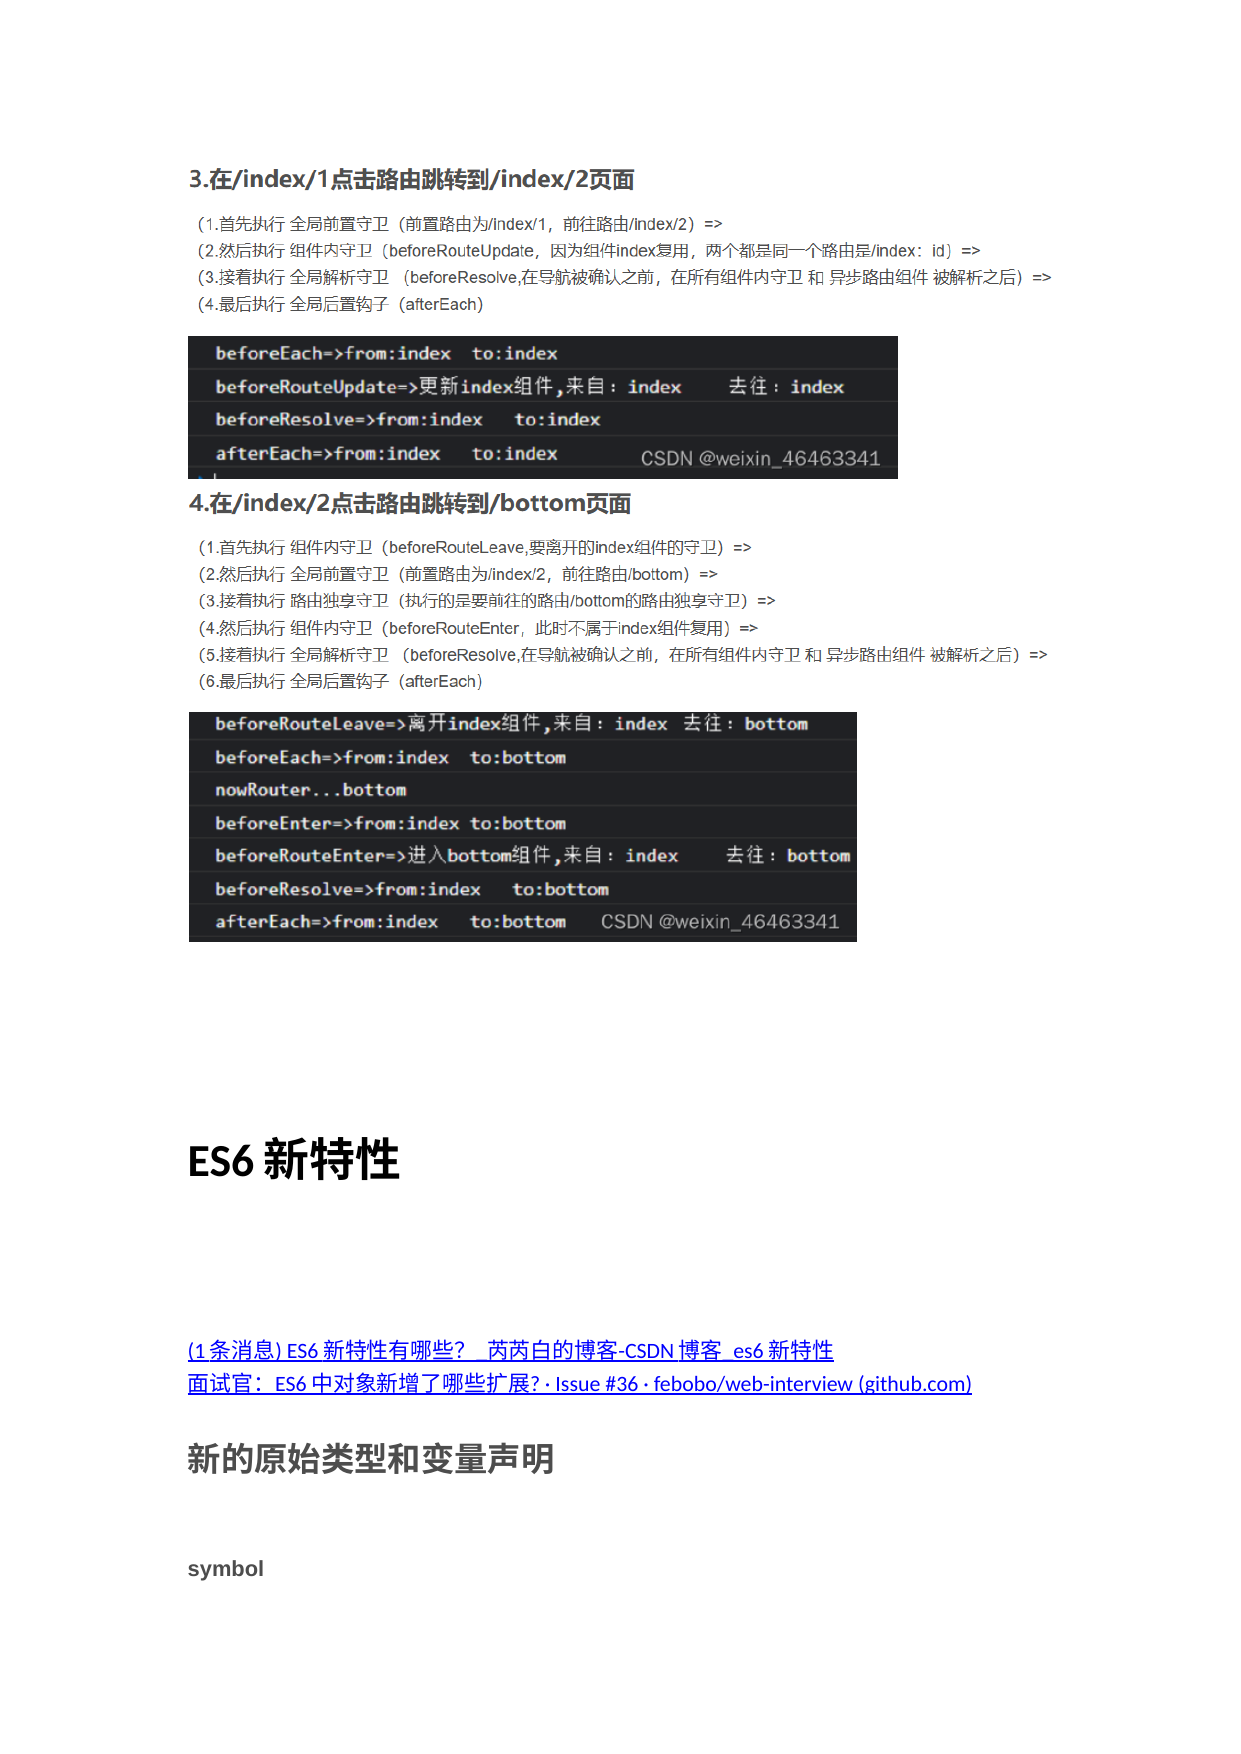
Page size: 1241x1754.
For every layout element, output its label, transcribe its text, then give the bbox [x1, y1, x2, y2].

picture [187, 487, 1053, 947]
text symbol [187, 1552, 1053, 1584]
picture [187, 162, 1053, 484]
subtitle ES6新特性 [187, 1107, 1053, 1205]
text (1条消息) ES6新特性有哪些？_芮芮白的博客-CSDN博客_es6新特性 [187, 1333, 1053, 1365]
text 面试官：ES6中对象新增了哪些扩展? · Issue #36 · febobo/web-interview (github.com) [187, 1365, 1053, 1398]
subtitle 新的原始类型和变量声明 [187, 1425, 1053, 1490]
